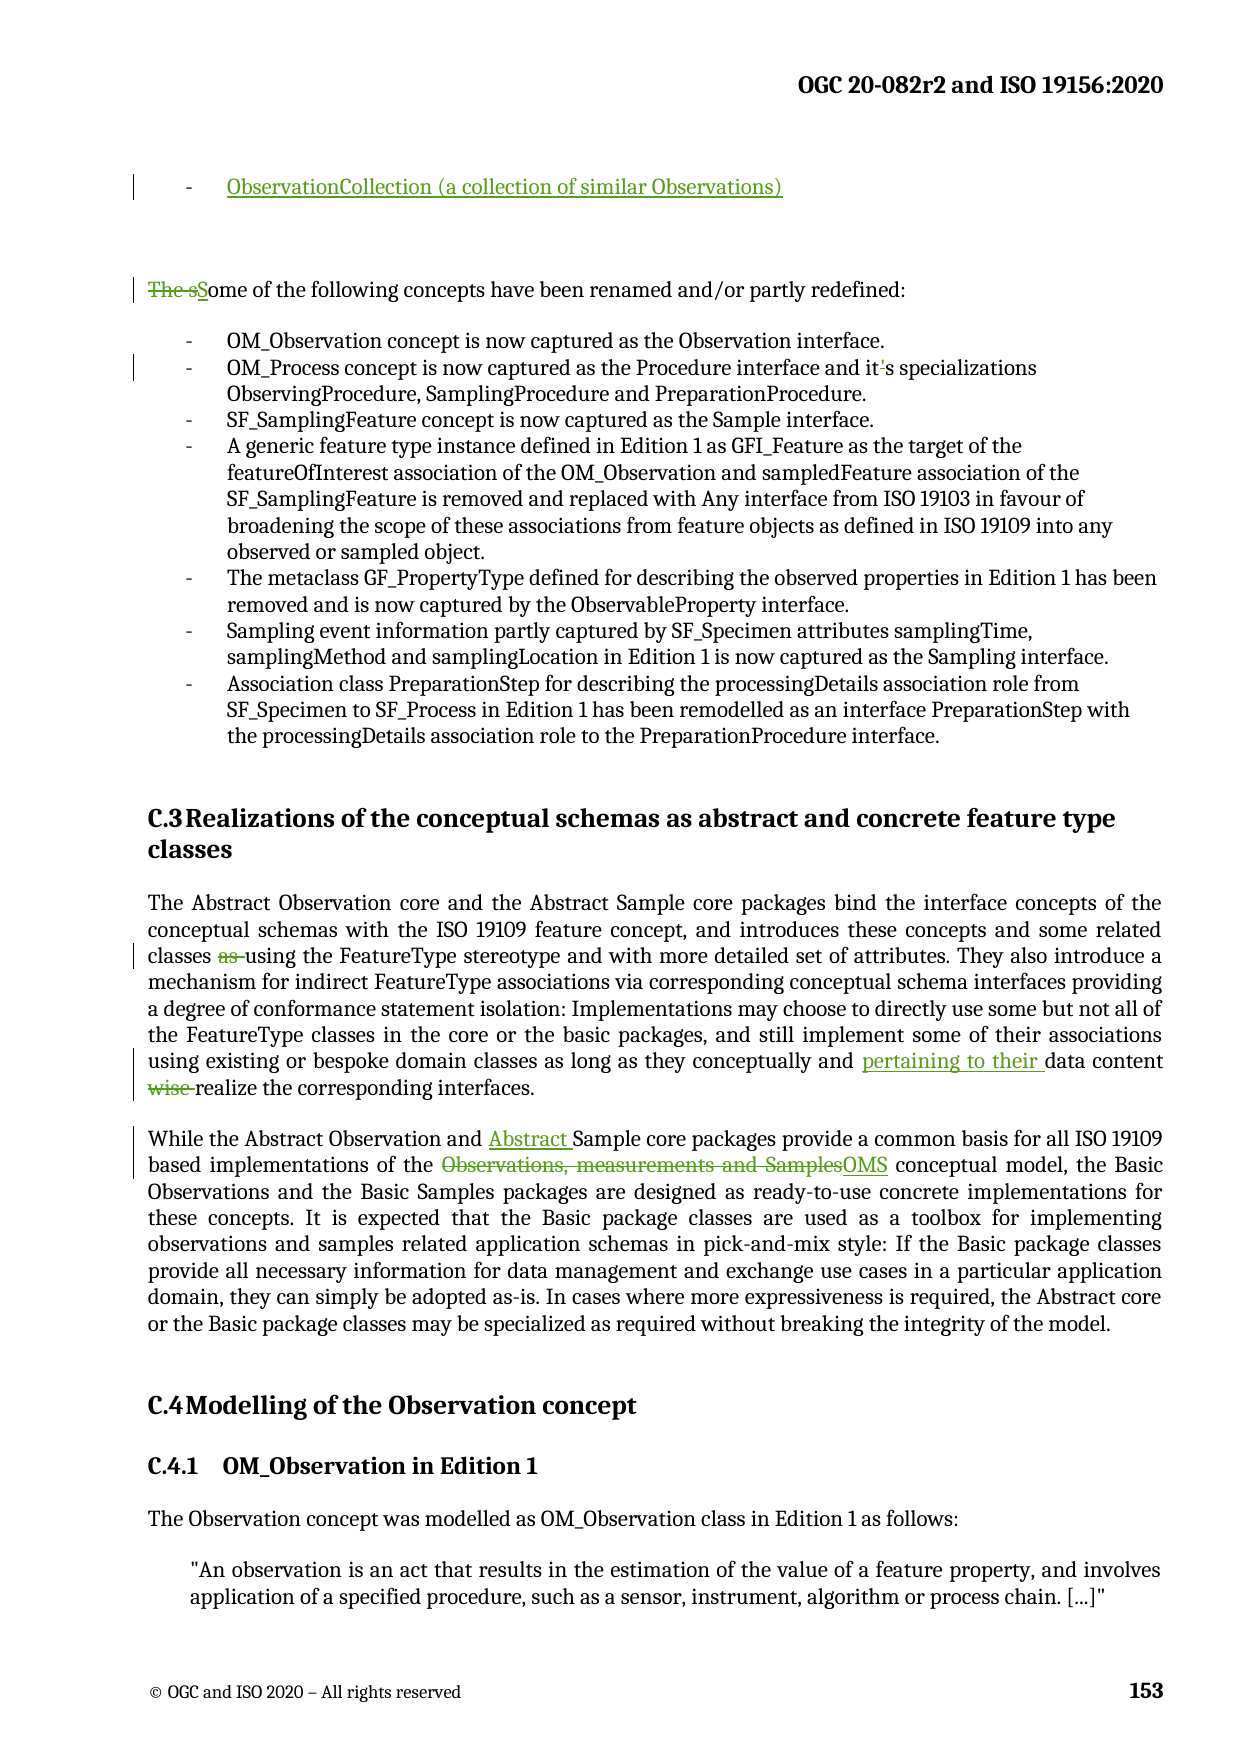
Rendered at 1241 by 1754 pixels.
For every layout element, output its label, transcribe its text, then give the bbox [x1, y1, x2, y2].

list SF_SamplingFeature concept is now captured as the Sample interface. [185, 407, 1163, 433]
list OM_Observation concept is now captured as the Observation interface. [185, 328, 1163, 354]
text The Observation concept was modelled as OM_Observation class in Edition 1 as follows: [148, 1506, 1163, 1532]
text Modelling of the Observation concept [148, 1390, 1163, 1421]
list Sampling event information partly captured by SF_Specimen attributes samplingTime, samplingMethod and samplingLocation in Edition 1 is now captured as the Sampling interface. [185, 618, 1163, 671]
text OM_Observation in Edition 1 [148, 1452, 1163, 1481]
text While the Abstract Observation and Sample core packages provide a common basis for all ISO 19109 based implementations of the conceptual model, the Basic Observations and the Basic Samples packages are designed as ready-to-use concrete implementations for these concepts. It is expected that the Basic package classes are used as a toolbox for implementing observations and samples related application schemas in pick-and-mix style: If the Basic package classes provide all necessary information for data management and exchange use cases in a particular application domain, they can simply be adopted as-is. In cases where more expressiveness is required, the Abstract core or the Basic package classes may be specialized as required without breaking the integrity of the model. [148, 1126, 1163, 1337]
list A generic feature type instance defined in Edition 1 as GFI_Feature as the target of the featureOfInterest association of the OM_Observation and sampledFeature association of the SF_SamplingFeature is removed and replaced with Any interface from ISO 19103 in favour of broadening the scope of these associations from feature objects as defined in ISO 19109 into any observed or sampled object. [185, 433, 1163, 565]
text ome of the following concepts have been renamed and/or partly redefined: [148, 277, 1163, 303]
text The Abstract Observation core and the Abstract Sample core packages bind the interface concepts of the conceptual schemas with the ISO 19109 feature concept, and introduces these concepts and some related classes using the FeatureType stereotype and with more detailed set of attributes. They also introduce a mechanism for indirect FeatureType associations via corresponding conceptual schema interfaces providing a degree of conformance statement isolation: Implementations may choose to directly use some but not all of the FeatureType classes in the core or the basic packages, and still implement some of their associations using existing or bespoke domain classes as long as they conceptually and data content realize the corresponding interfaces. [148, 890, 1163, 1101]
text Realizations of the conceptual schemas as abstract and concrete feature type classes [148, 803, 1163, 865]
list OM_Process concept is now captured as the Procedure interface and its specializations ObservingProcedure, SamplingProcedure and PreparationProcedure. [185, 354, 1163, 407]
list The metaclass GF_PropertyType defined for describing the observed properties in Edition 1 has been removed and is now captured by the ObservableProperty interface. [185, 565, 1163, 618]
list Association class PreparationStep for describing the processingDetails association role from SF_Specimen to SF_Process in Edition 1 has been remodelled as an interface PreparationStep with the processingDetails association role to the PreparationProcedure interface. [185, 671, 1163, 749]
text "An observation is an act that results in the estimation of the value of a feature property, and involves application of a specified procedure, such as a sensor, instrument, algorithm or process chain. [...]" [190, 1557, 1163, 1610]
